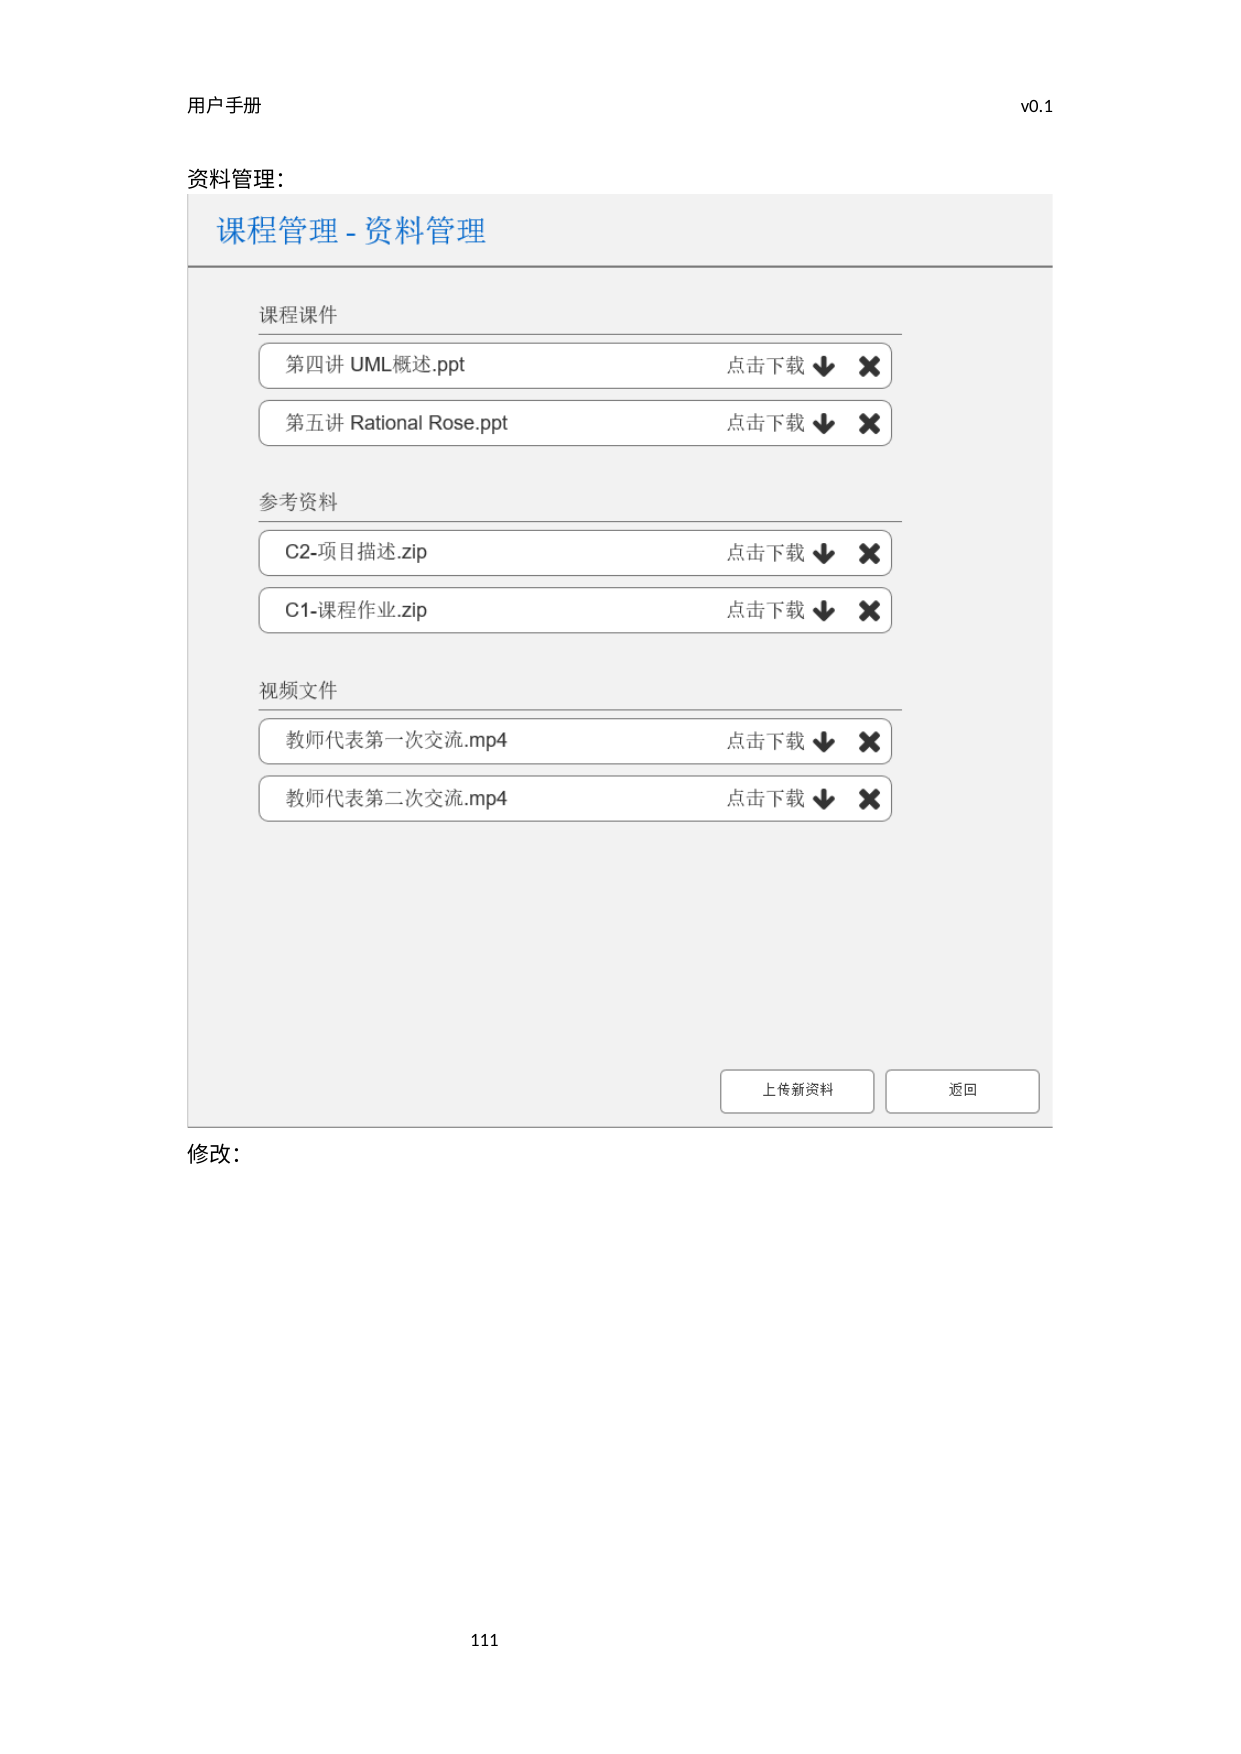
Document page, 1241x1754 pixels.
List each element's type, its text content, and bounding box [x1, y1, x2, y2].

text 修改： [187, 1137, 1053, 1169]
picture [187, 194, 1053, 1129]
text 资料管理： [187, 162, 1053, 194]
